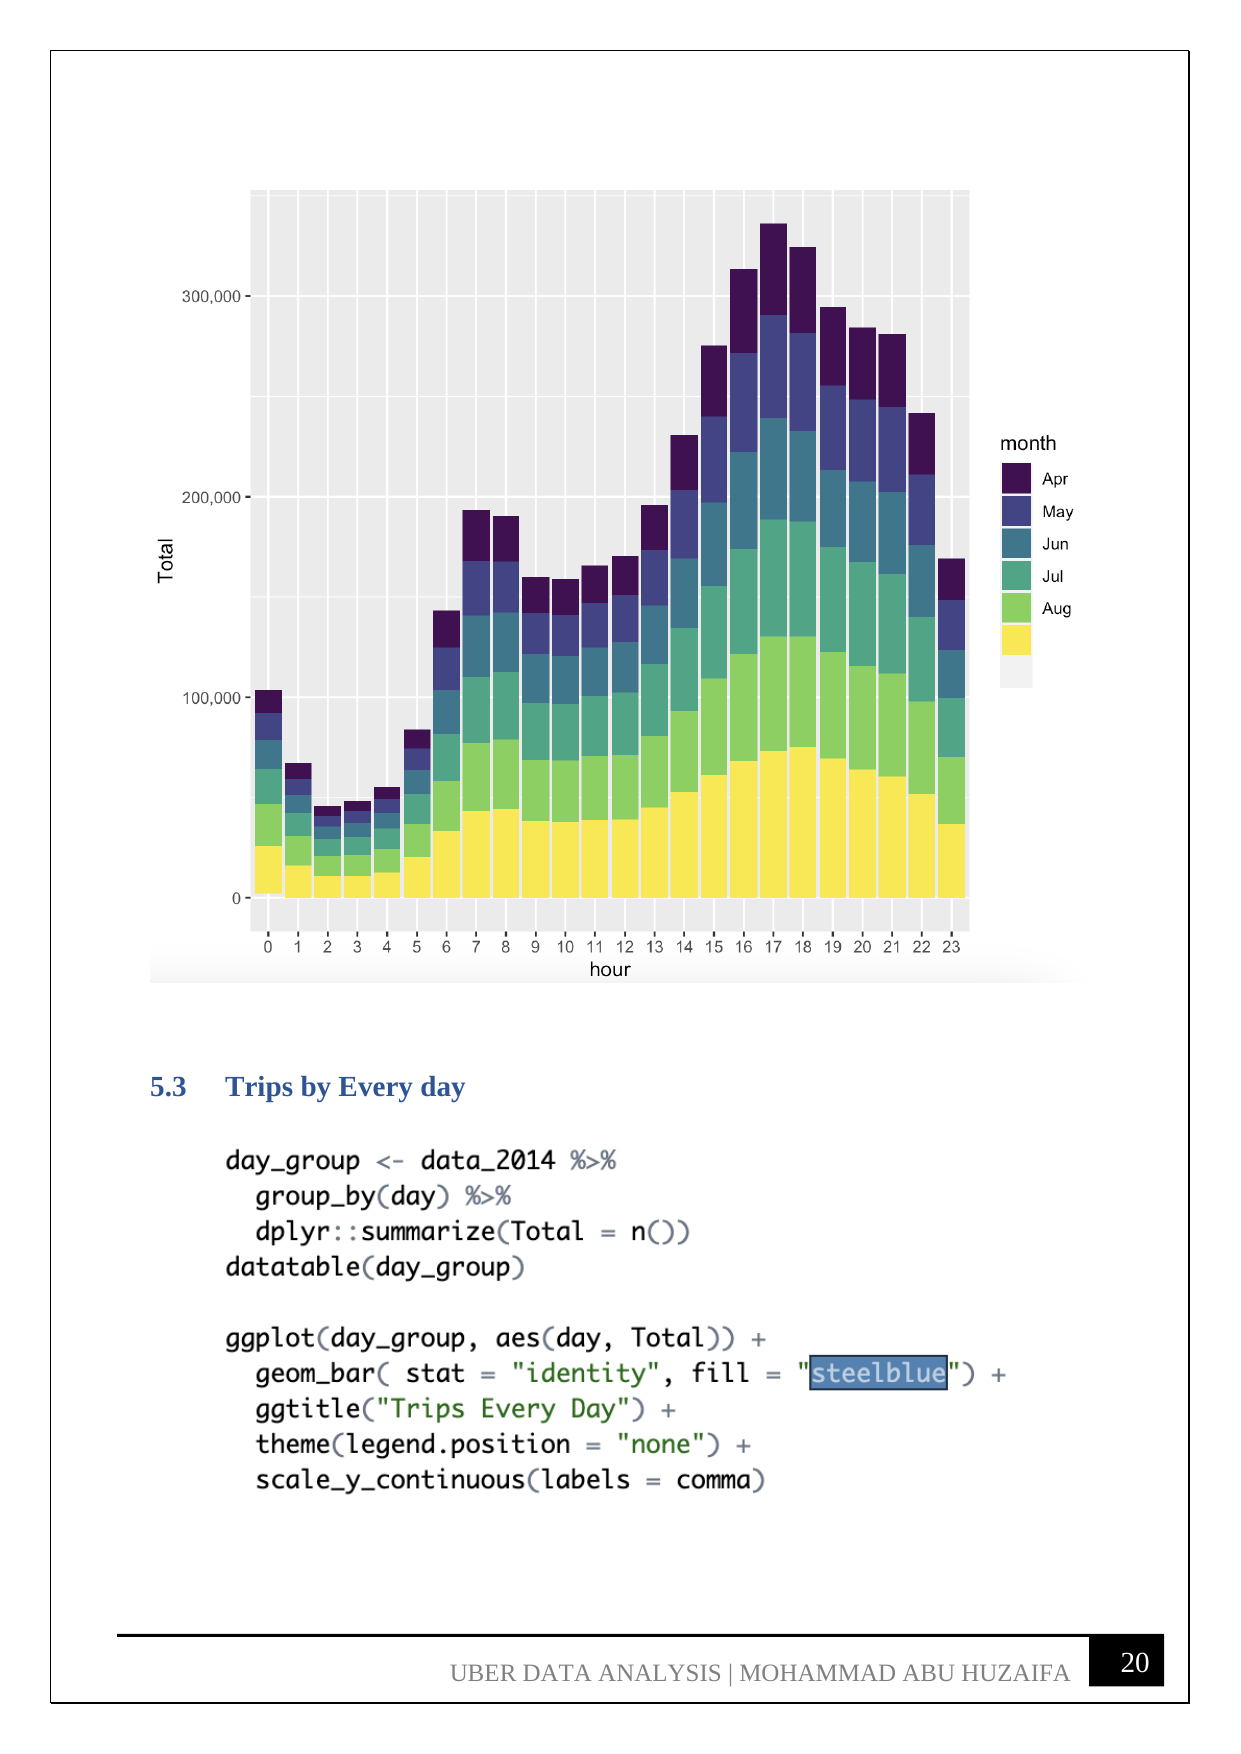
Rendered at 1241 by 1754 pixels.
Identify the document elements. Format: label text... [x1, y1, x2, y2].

picture [150, 150, 1091, 983]
subtitle 5.3 Trips by Every day [150, 1069, 1089, 1103]
picture [217, 1140, 1022, 1503]
